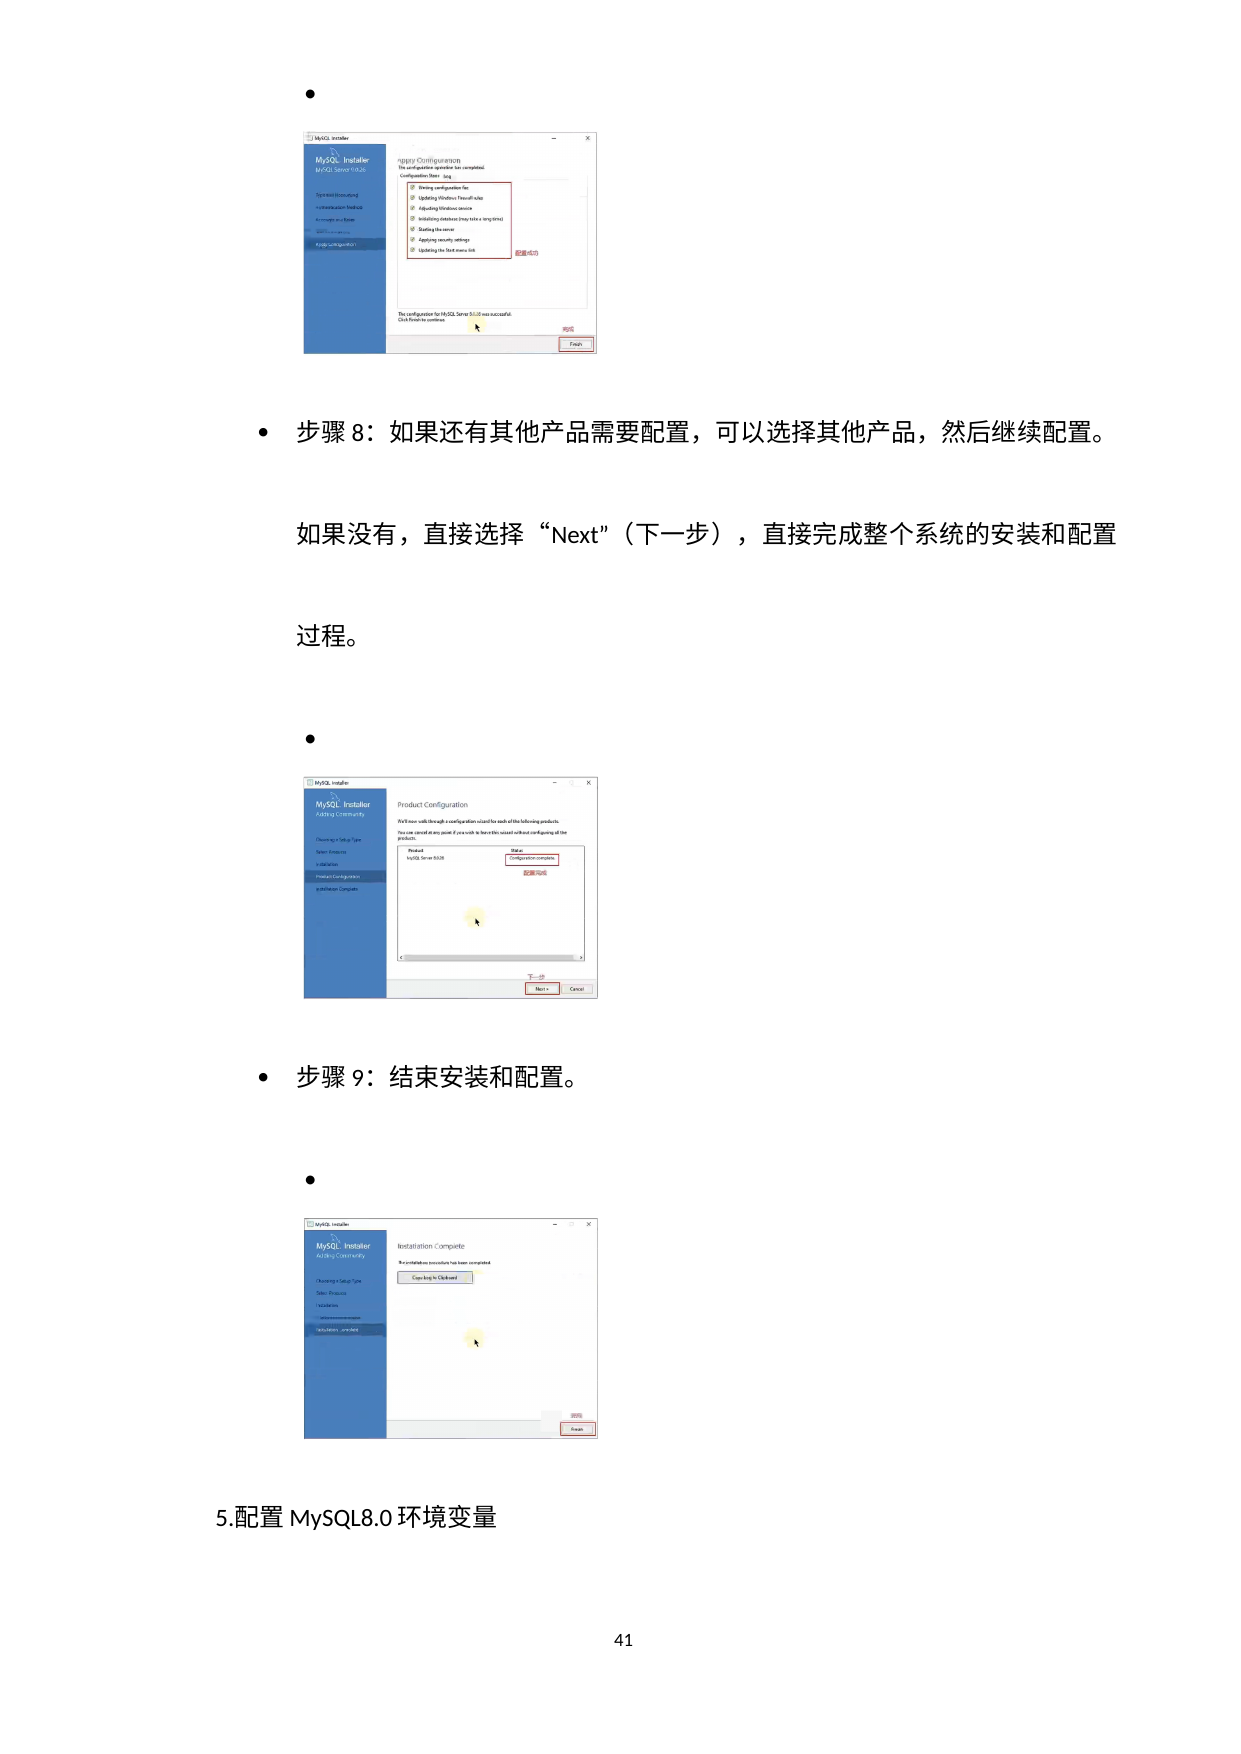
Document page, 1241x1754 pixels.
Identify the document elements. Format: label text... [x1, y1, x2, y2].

list 步骤8：如果还有其他产品需要配置，可以选择其他产品，然后继续配置。如果没有，直接选择“Next”（下一步），直接完成整个系统的安装和配置过程。 [259, 397, 1118, 668]
picture [303, 1218, 599, 1440]
text • [304, 76, 1118, 110]
picture [303, 776, 599, 1000]
text • [304, 1161, 1118, 1195]
text • [304, 720, 1118, 754]
list 步骤9：结束安装和配置。 [259, 1041, 1118, 1109]
subtitle 5.配置MySQL8.0环境变量 [215, 1482, 1118, 1550]
picture [303, 131, 599, 356]
